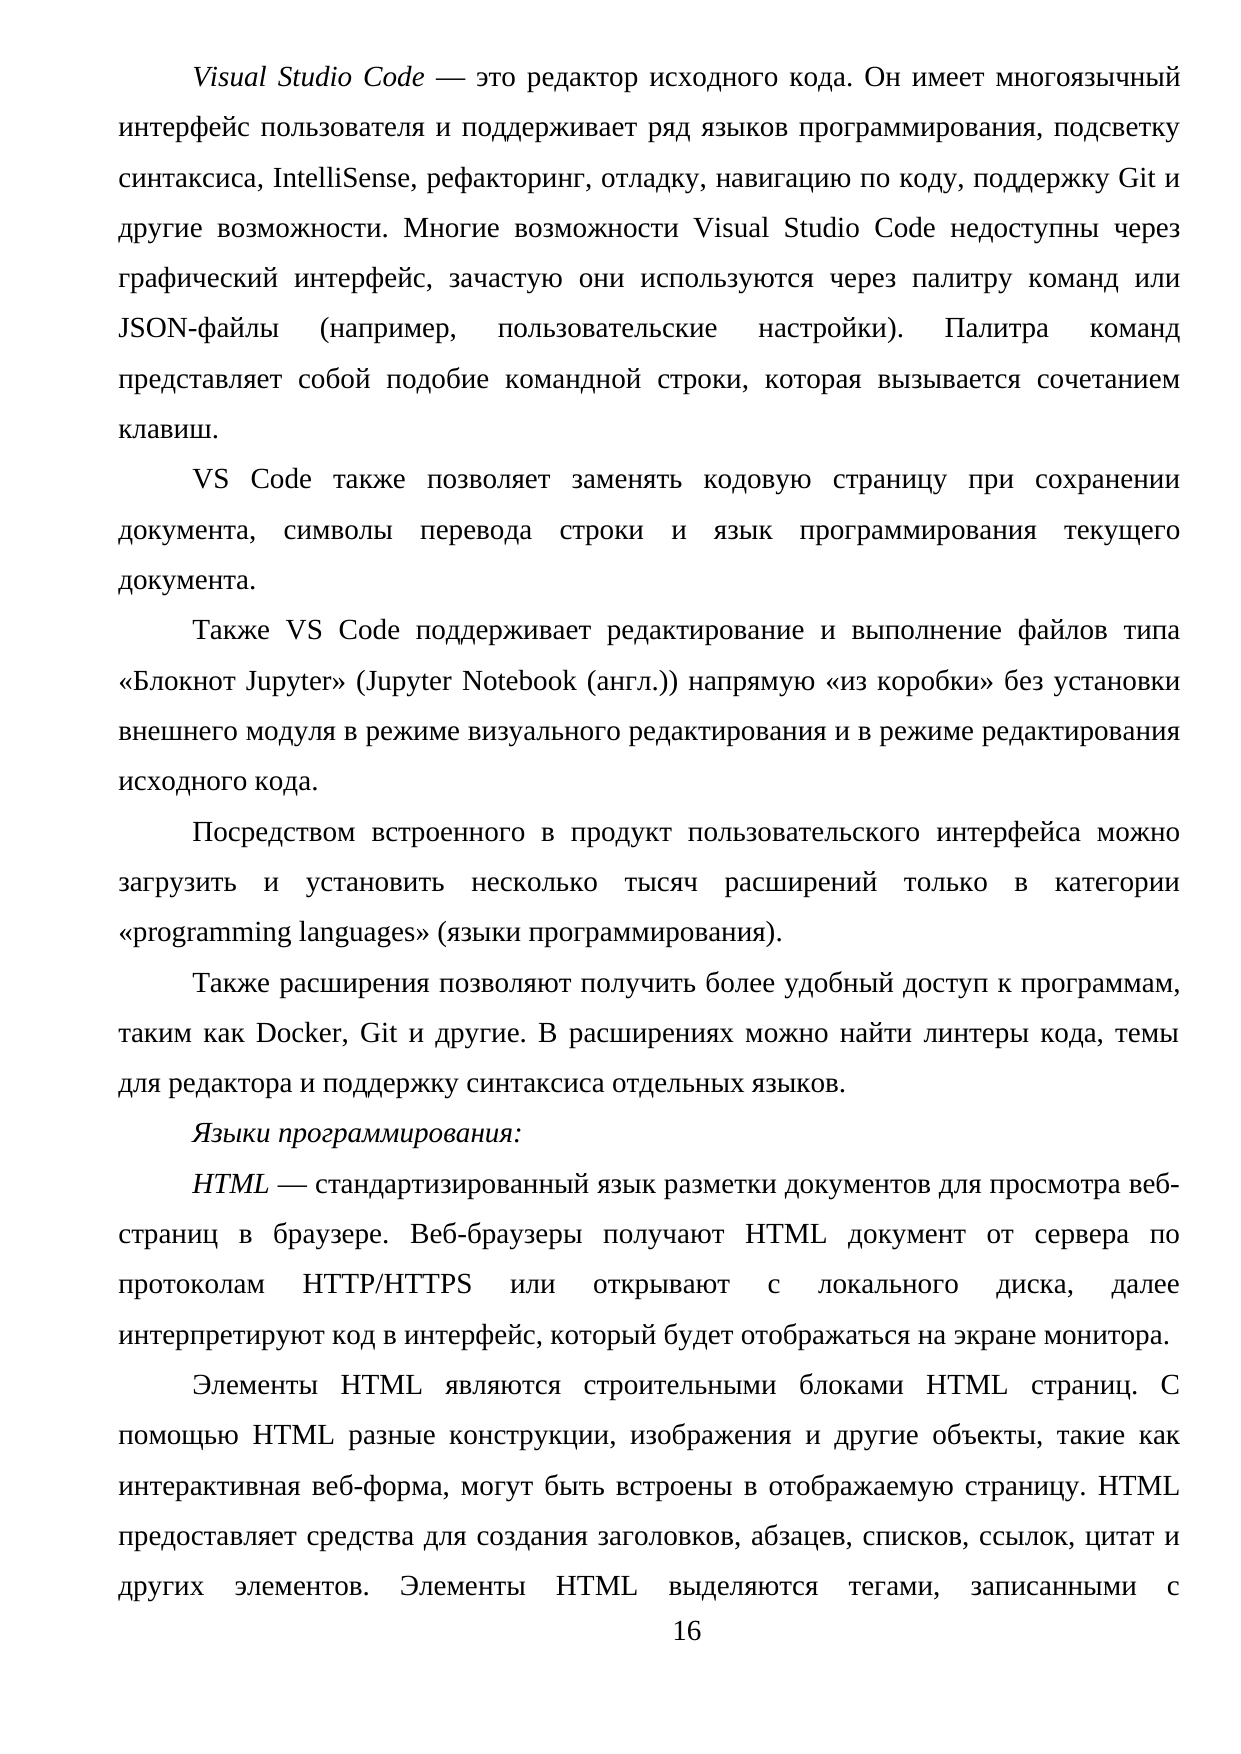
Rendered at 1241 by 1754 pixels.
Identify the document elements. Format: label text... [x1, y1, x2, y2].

text Также VS Code поддерживает редактирование и выполнение файлов типа «Блокнот Jupyter» (Jupyter Notebook (англ.)) напрямую «из коробки» без установки внешнего модуля в режиме визуального редактирования и в режиме редактирования исходного кода. [118, 612, 1181, 797]
text Языки программирования: [118, 1116, 1181, 1149]
text Также расширения позволяют получить более удобный доступ к программам, таким как Docker, Git и другие. В расширениях можно найти линтеры кода, темы для редактора и поддержку синтаксиса отдельных языков. [118, 965, 1181, 1099]
text Посредством встроенного в продукт пользовательского интерфейса можно загрузить и установить несколько тысяч расширений только в категории «programming languages» (языки программирования). [118, 814, 1181, 948]
text VS Code также позволяет заменять кодовую страницу при сохранении документа, символы перевода строки и язык программирования текущего документа. [118, 462, 1181, 596]
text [118, 1367, 1181, 1602]
text Visual Studio Code — это редактор исходного кода. Он имеет многоязычный интерфейс пользователя и поддерживает ряд языков программирования, подсветку синтаксиса, IntelliSense, рефакторинг, отладку, навигацию по коду, поддержку Git и другие возможности. Многие возможности Visual Studio Code недоступны через графический интерфейс, зачастую они используются через палитру команд или JSON-файлы (например, пользовательские настройки). Палитра команд представляет собой подобие командной строки, которая вызывается сочетанием клавиш. [118, 59, 1181, 445]
text HTML — стандартизированный язык разметки документов для просмотра веб-страниц в браузере. Веб-браузеры получают HTML документ от сервера по протоколам HTTP/HTTPS или открывают с локального диска, далее интерпретируют код в интерфейс, который будет отображаться на экране монитора. [118, 1166, 1181, 1350]
